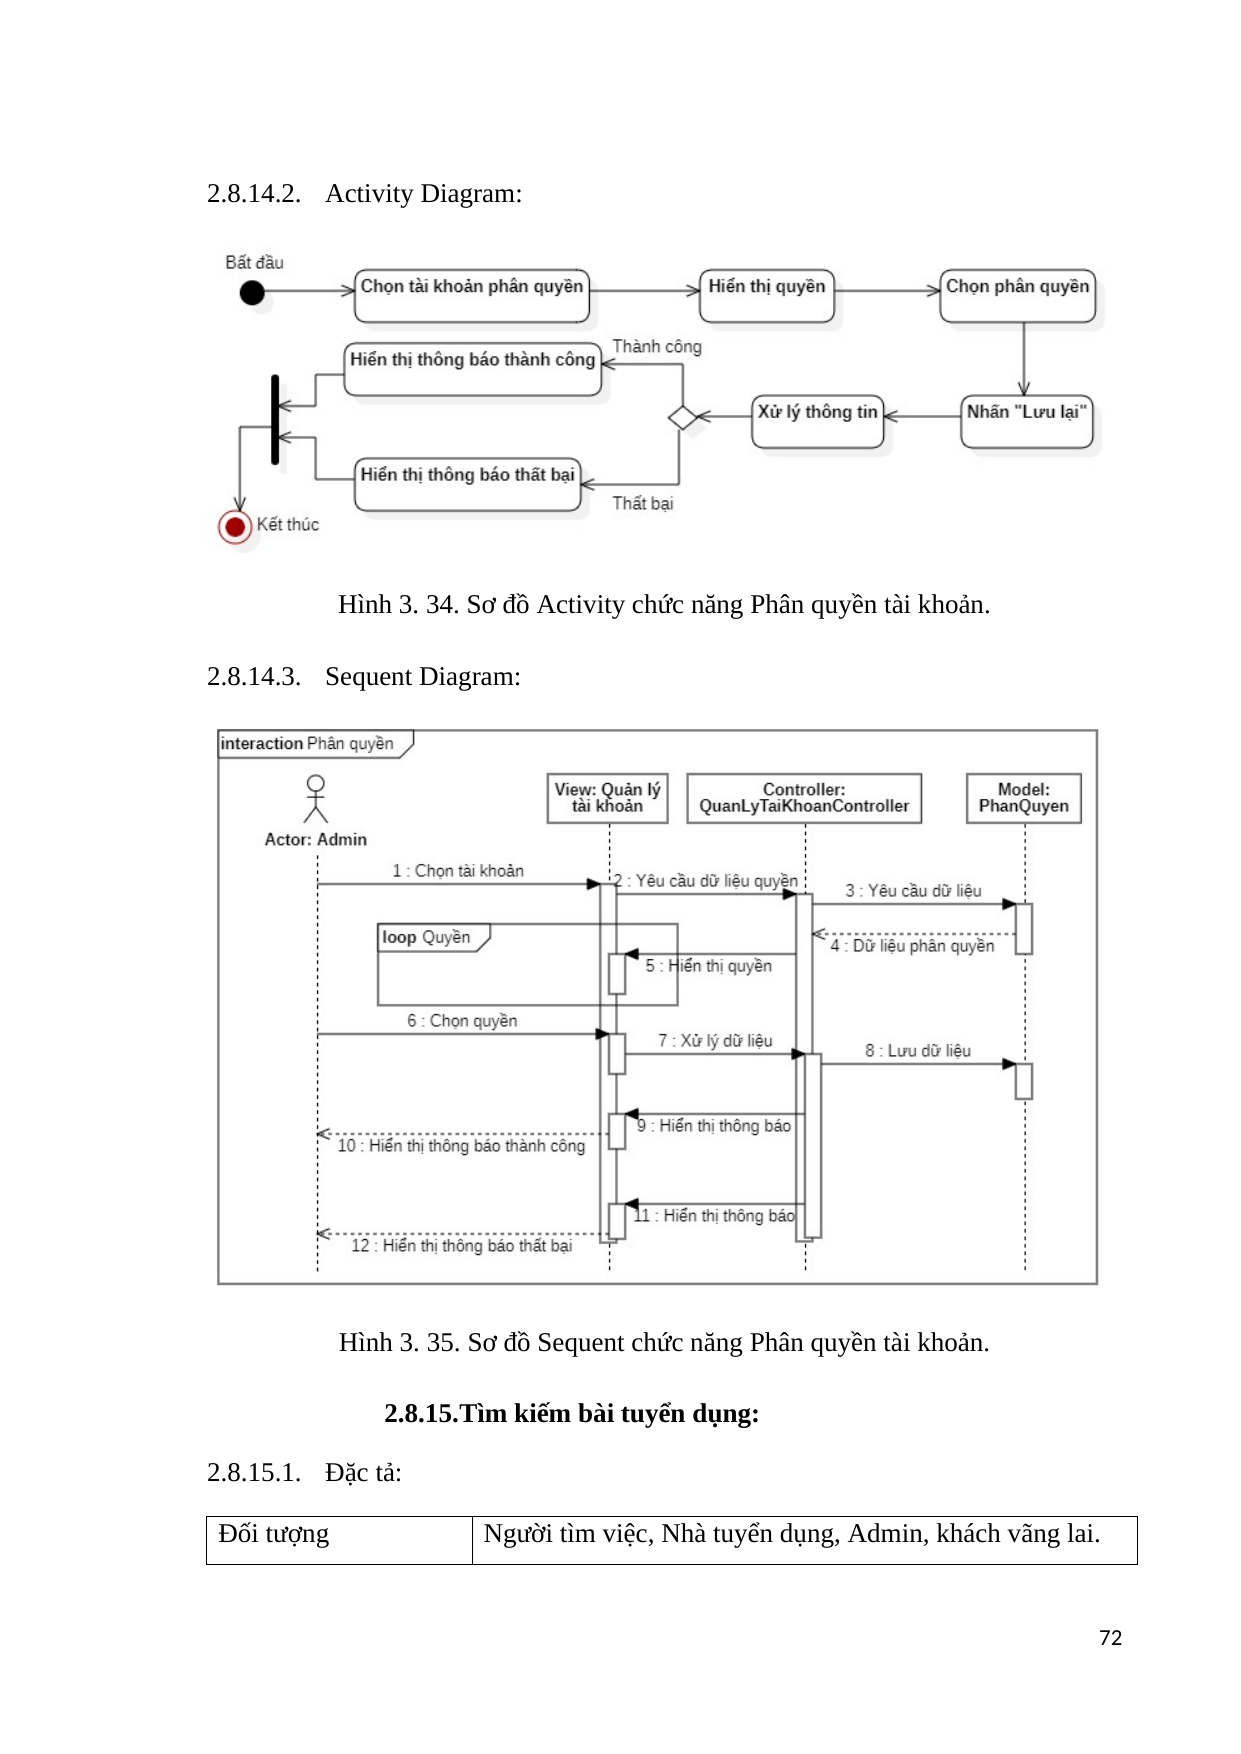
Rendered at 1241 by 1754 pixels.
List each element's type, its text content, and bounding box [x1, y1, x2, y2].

picture [206, 718, 1109, 1294]
text Hình 3. 34. Sơ đồ Activity chức năng Phân quyền tài khoản. [207, 588, 1122, 619]
text Hình 3. 35. Sơ đồ Sequent chức năng Phân quyền tài khoản. [207, 1326, 1122, 1357]
text Đặc tả: [207, 1457, 1122, 1488]
picture [206, 236, 1117, 556]
text Activity Diagram: [207, 177, 1122, 208]
text Sequent Diagram: [207, 660, 1122, 691]
text Tìm kiếm bài tuyển dụng: [384, 1397, 1122, 1428]
table_header Người tìm việc, Nhà tuyển dụng, Admin, khách vãng lai. [473, 1517, 1137, 1563]
table_header Đối tượng [207, 1517, 472, 1563]
